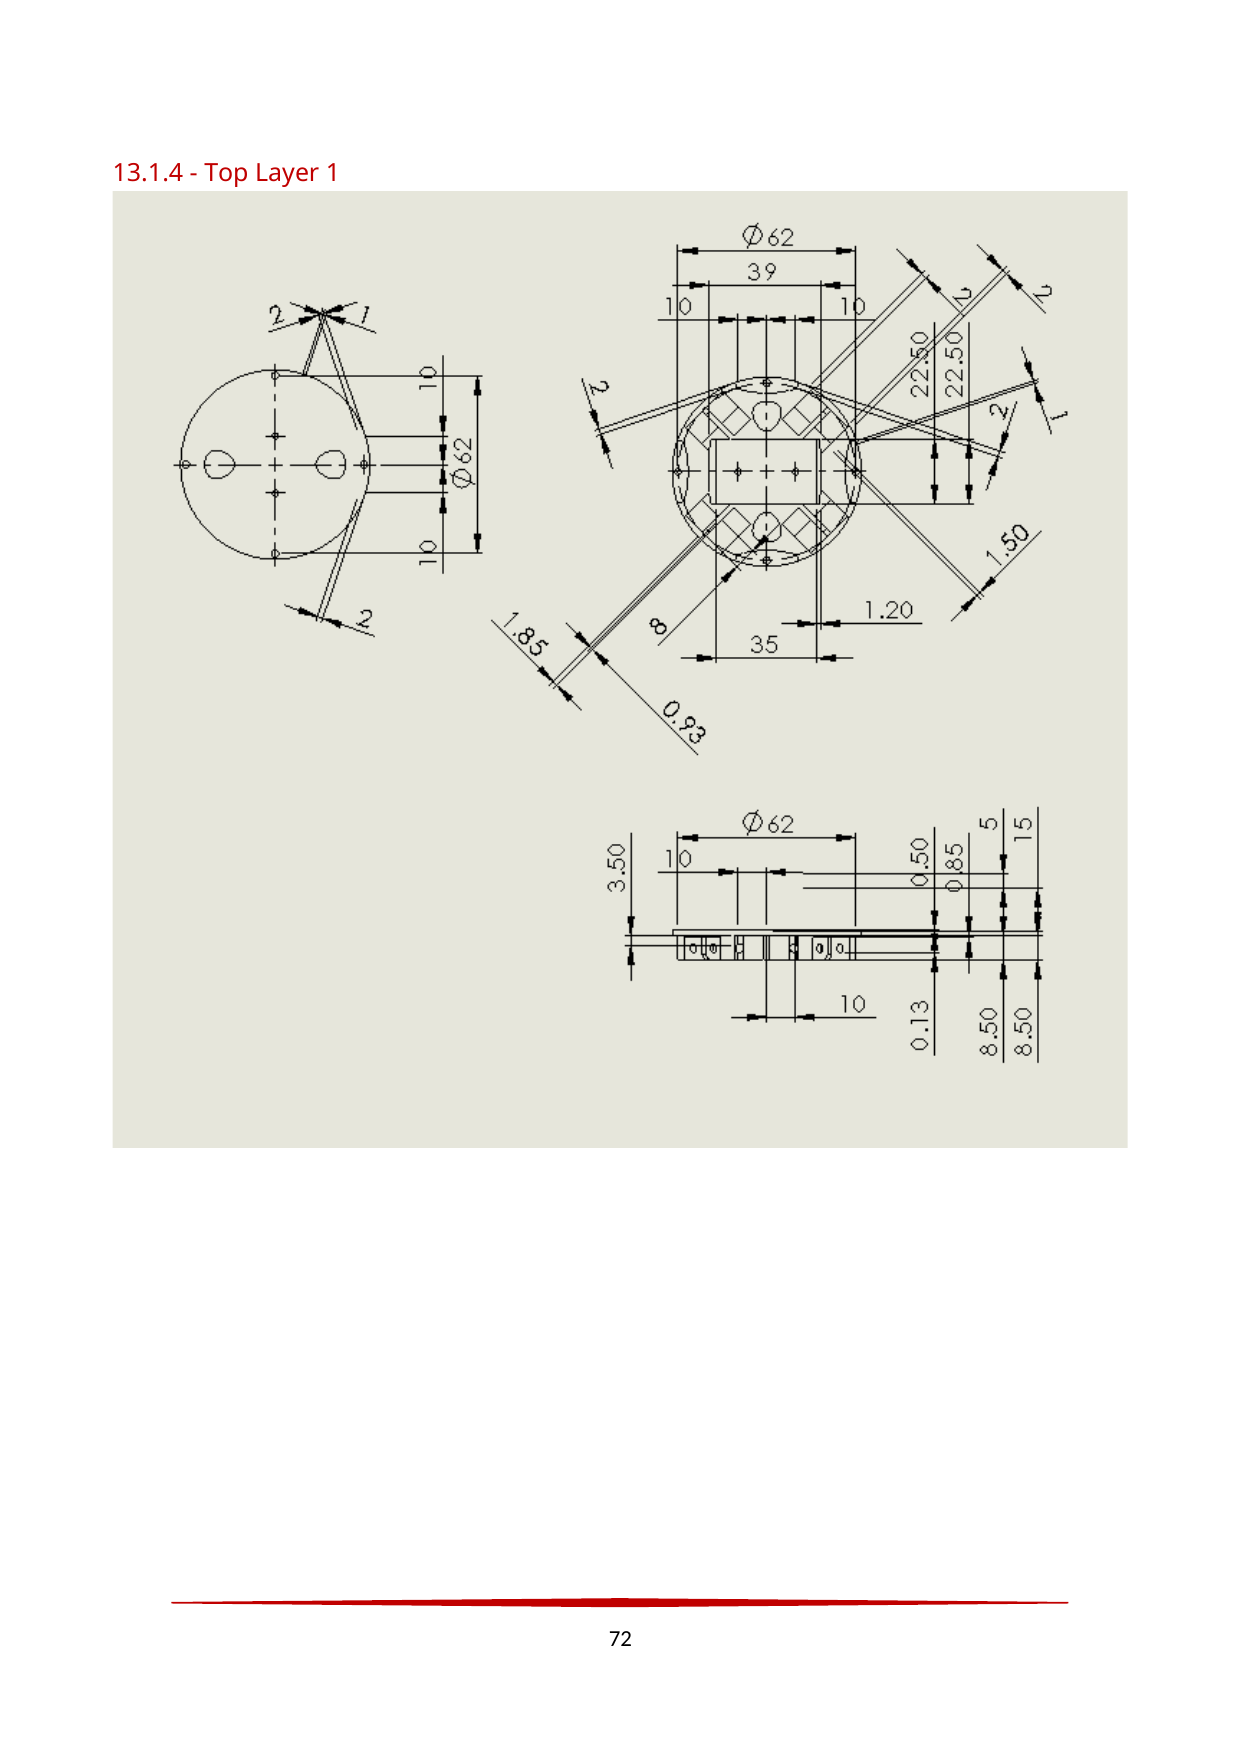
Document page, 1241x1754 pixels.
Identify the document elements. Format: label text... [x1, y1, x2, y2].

picture [112, 191, 1128, 1148]
subtitle 13.1.4 - Top Layer 1 [112, 154, 1128, 188]
